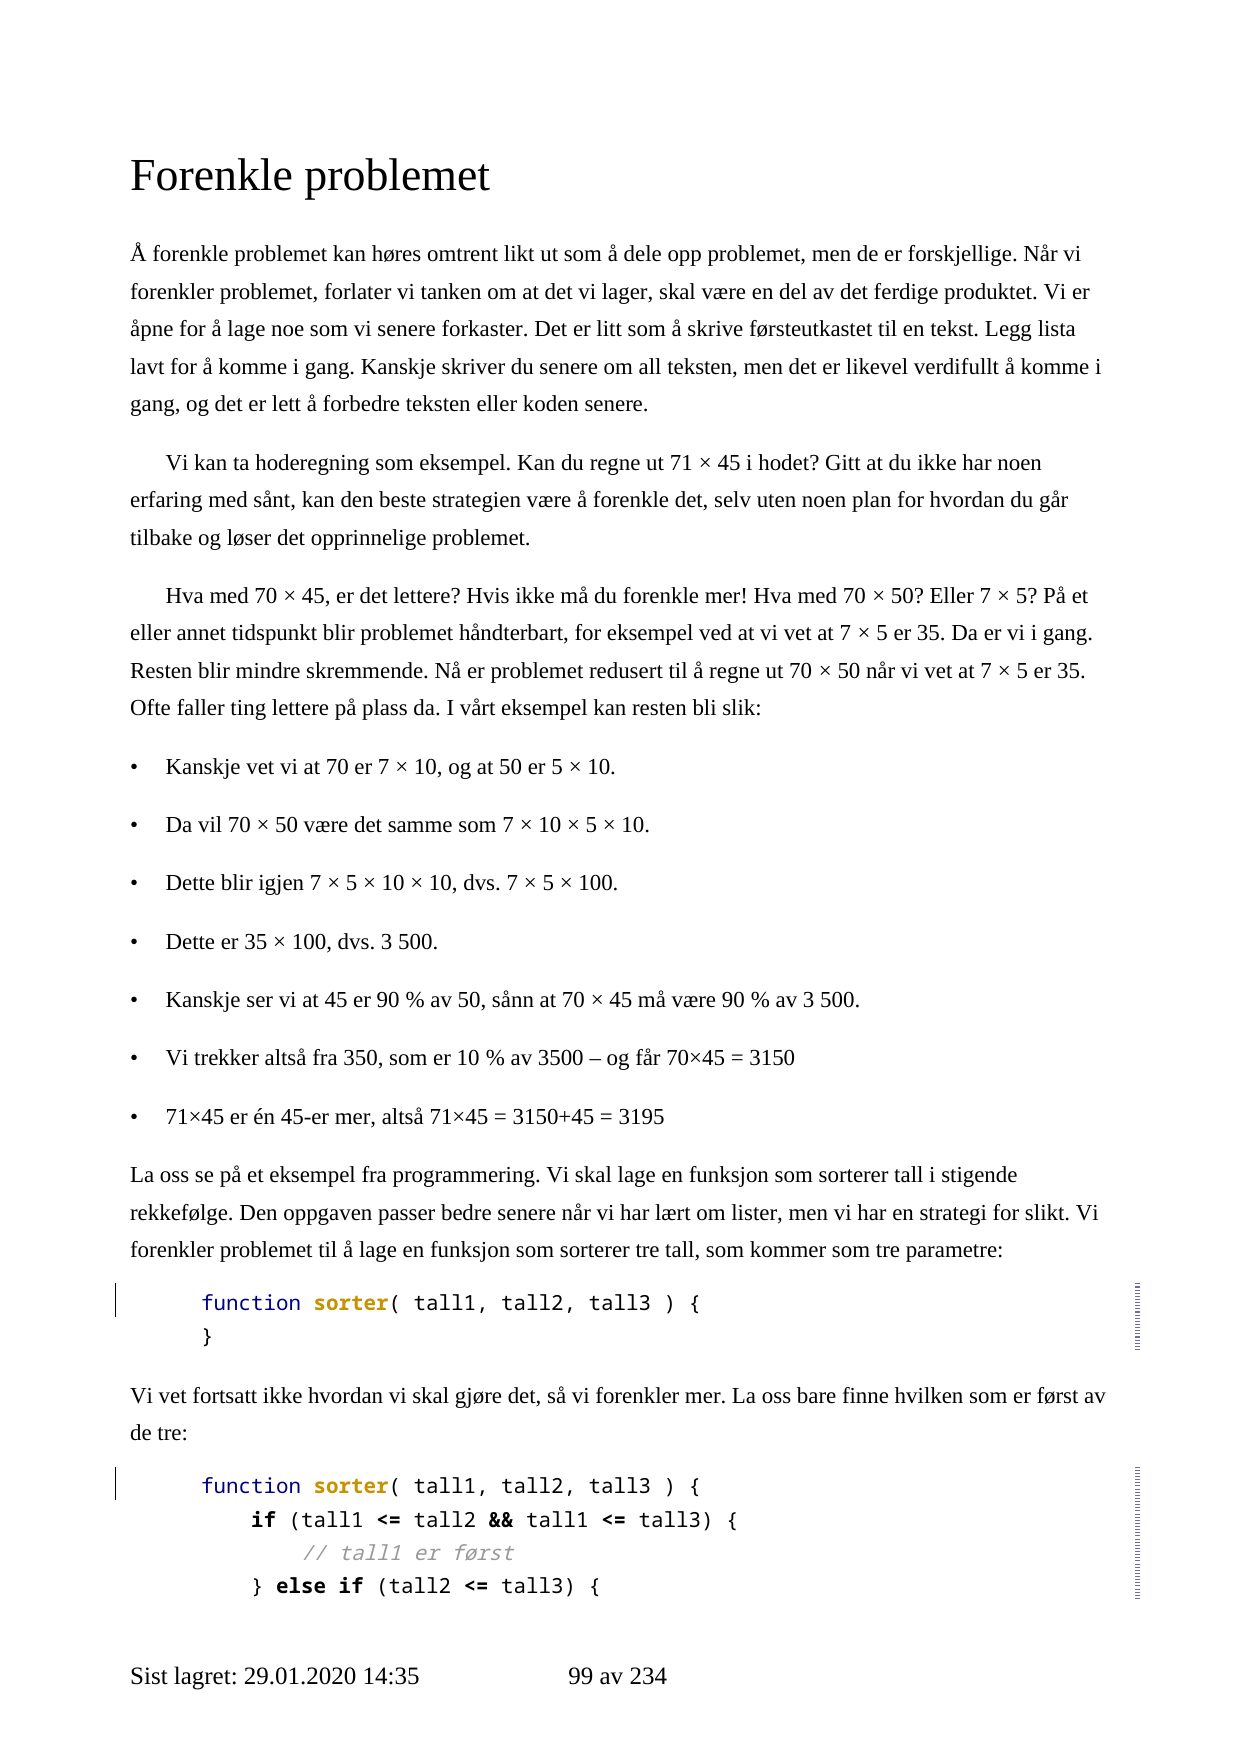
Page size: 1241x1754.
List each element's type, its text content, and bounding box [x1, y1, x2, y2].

text • Kanskje vet vi at 70 er 7 × 10, og at 50 er 5 × 10. [130, 742, 1110, 779]
text Hva med 70 × 45, er det lettere? Hvis ikke må du forenkle mer! Hva med 70 × 50? Eller 7 × 5? På et eller annet tidspunkt blir problemet håndterbart, for eksempel ved at vi vet at 7 × 5 er 35. Da er vi i gang. Resten blir mindre skremmende. Nå er problemet redusert til å regne ut 70 × 50 når vi vet at 7 × 5 er 35. Ofte faller ting lettere på plass da. I vårt eksempel kan resten bli slik: [130, 571, 1110, 721]
text • Vi trekker altså fra 350, som er 10 % av 3500 – og får 70×45 = 3150 [130, 1033, 1110, 1071]
text • Da vil 70 × 50 være det samme som 7 × 10 × 5 × 10. [130, 800, 1110, 837]
text Forenkle problemet [130, 148, 1110, 200]
text • Kanskje ser vi at 45 er 90 % av 50, sånn at 70 × 45 må være 90 % av 3 500. [130, 975, 1110, 1012]
text Vi kan ta hoderegning som eksempel. Kan du regne ut 71 × 45 i hodet? Gitt at du ikke har noen erfaring med sånt, kan den beste strategien være å forenkle det, selv uten noen plan for hvordan du går tilbake og løser det opprinnelige problemet. [130, 437, 1110, 550]
text • Dette er 35 × 100, dvs. 3 500. [130, 917, 1110, 954]
text La oss se på et eksempel fra programmering. Vi skal lage en funksjon som sorterer tall i stigende rekkefølge. Den oppgaven passer bedre senere når vi har lært om lister, men vi har en strategi for slikt. Vi forenkler problemet til å lage en funksjon som sorterer tre tall, som kommer som tre parametre: [130, 1150, 1110, 1262]
text Vi vet fortsatt ikke hvordan vi skal gjøre det, så vi forenkler mer. La oss bare finne hvilken som er først av de tre: [130, 1371, 1110, 1446]
text function sorter( tall1, tall2, tall3 ) { } [201, 1283, 1140, 1350]
text Å forenkle problemet kan høres omtrent likt ut som å dele opp problemet, men de er forskjellige. Når vi forenkler problemet, forlater vi tanken om at det vi lager, skal være en del av det ferdige produktet. Vi er åpne for å lage noe som vi senere forkaster. Det er litt som å skrive førsteutkastet til en tekst. Legg lista lavt for å komme i gang. Kanskje skriver du senere om all teksten, men det er likevel verdifullt å komme i gang, og det er lett å forbedre teksten eller koden senere. [130, 229, 1110, 417]
text • 71×45 er én 45-er mer, altså 71×45 = 3150+45 = 3195 [130, 1092, 1110, 1129]
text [201, 1467, 1140, 1600]
text • Dette blir igjen 7 × 5 × 10 × 10, dvs. 7 × 5 × 100. [130, 858, 1110, 896]
